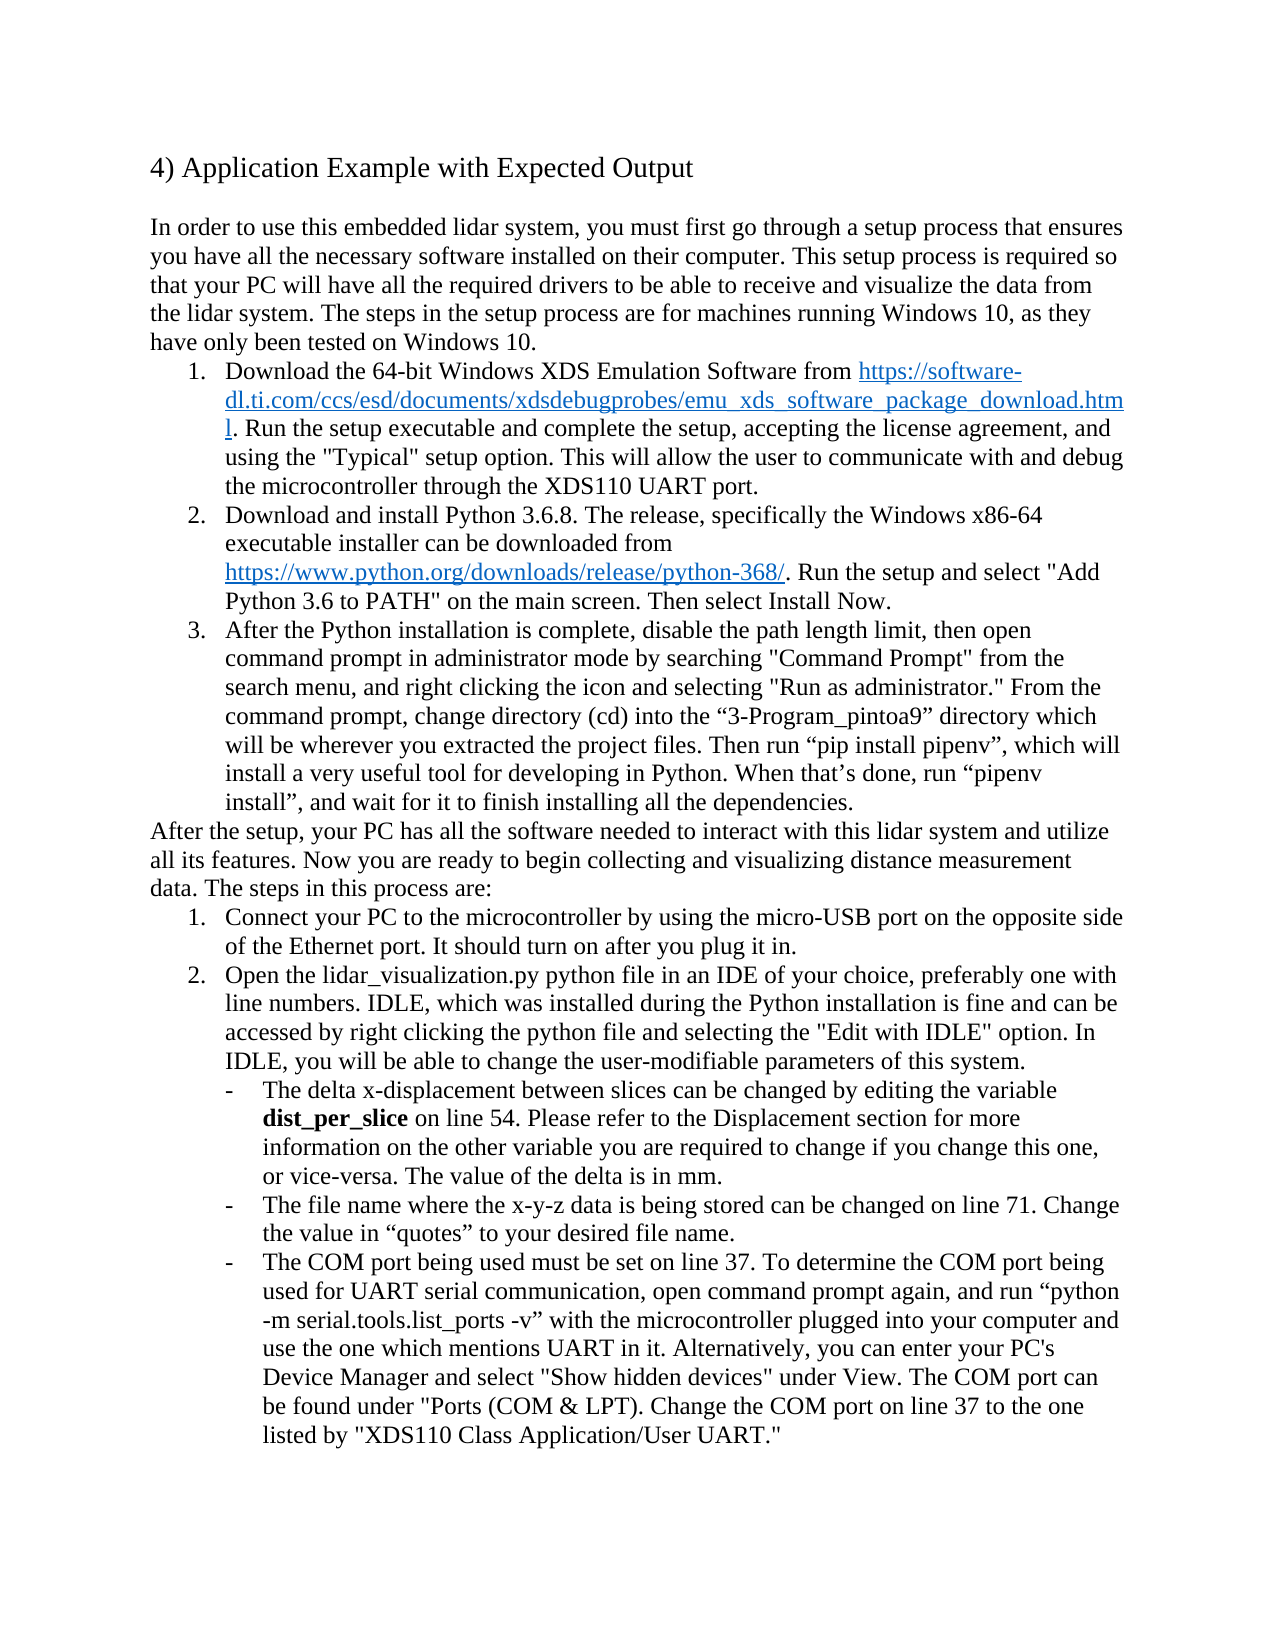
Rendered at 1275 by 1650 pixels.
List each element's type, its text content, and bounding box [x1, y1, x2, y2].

list After the Python installation is complete, disable the path length limit, then open command prompt in administrator mode by searching "Command Prompt" from the search menu, and right clicking the icon and selecting "Run as administrator." From the command prompt, change directory (cd) into the “3-Program_pintoa9” directory which will be wherever you extracted the project files. Then run “pip install pipenv”, which will install a very useful tool for developing in Python. When that’s done, run “pipenv install”, and wait for it to finish installing all the dependencies. [187, 615, 1125, 816]
list Connect your PC to the microcontroller by using the micro-USB port on the opposite side of the Ethernet port. It should turn on after you plug it in. [187, 902, 1125, 960]
text In order to use this embedded lidar system, you must first go through a setup process that ensures you have all the necessary software installed on their computer. This setup process is required so that your PC will have all the required drivers to be able to receive and visualize the data from the lidar system. The steps in the setup process are for machines running Windows 10, as they have only been tested on Windows 10. [150, 212, 1125, 356]
list The delta x-displacement between slices can be changed by editing the variable dist_per_slice on line 54. Please refer to the Displacement section for more information on the other variable you are required to change if you change this one, or vice-versa. The value of the delta is in mm. [225, 1075, 1125, 1190]
list Download and install Python 3.6.8. The release, specifically the Windows x86-64 executable installer can be downloaded from https://www.python.org/downloads/release/python-368/. Run the setup and select "Add Python 3.6 to PATH" on the main screen. Then select Install Now. [187, 500, 1125, 615]
list Open the lidar_visualization.py python file in an IDE of your choice, preferably one with line numbers. IDLE, which was installed during the Python installation is fine and can be accessed by right clicking the python file and selecting the "Edit with IDLE" option. In IDLE, you will be able to change the user-modifiable parameters of this system. [187, 960, 1125, 1075]
list The file name where the x-y-z data is being stored can be changed on line 71. Change the value in “quotes” to your desired file name. [225, 1190, 1125, 1247]
text 4) Application Example with Expected Output [150, 150, 1125, 183]
list The COM port being used must be set on line 37. To determine the COM port being used for UART serial communication, open command prompt again, and run “python -m serial.tools.list_ports -v” with the microcontroller plugged into your computer and use the one which mentions UART in it. Alternatively, you can enter your PC's Device Manager and select "Show hidden devices" under View. The COM port can be found under "Ports (COM & LPT). Change the COM port on line 37 to the one listed by "XDS110 Class Application/User UART." [225, 1247, 1125, 1448]
list Download the 64-bit Windows XDS Emulation Software from https://software-dl.ti.com/ccs/esd/documents/xdsdebugprobes/emu_xds_software_package_download.html. Run the setup executable and complete the setup, accepting the license agreement, and using the "Typical" setup option. This will allow the user to communicate with and debug the microcontroller through the XDS110 UART port. [187, 356, 1125, 500]
text After the setup, your PC has all the software needed to interact with this lidar system and utilize all its features. Now you are ready to begin collecting and visualizing distance measurement data. The steps in this process are: [150, 816, 1125, 902]
